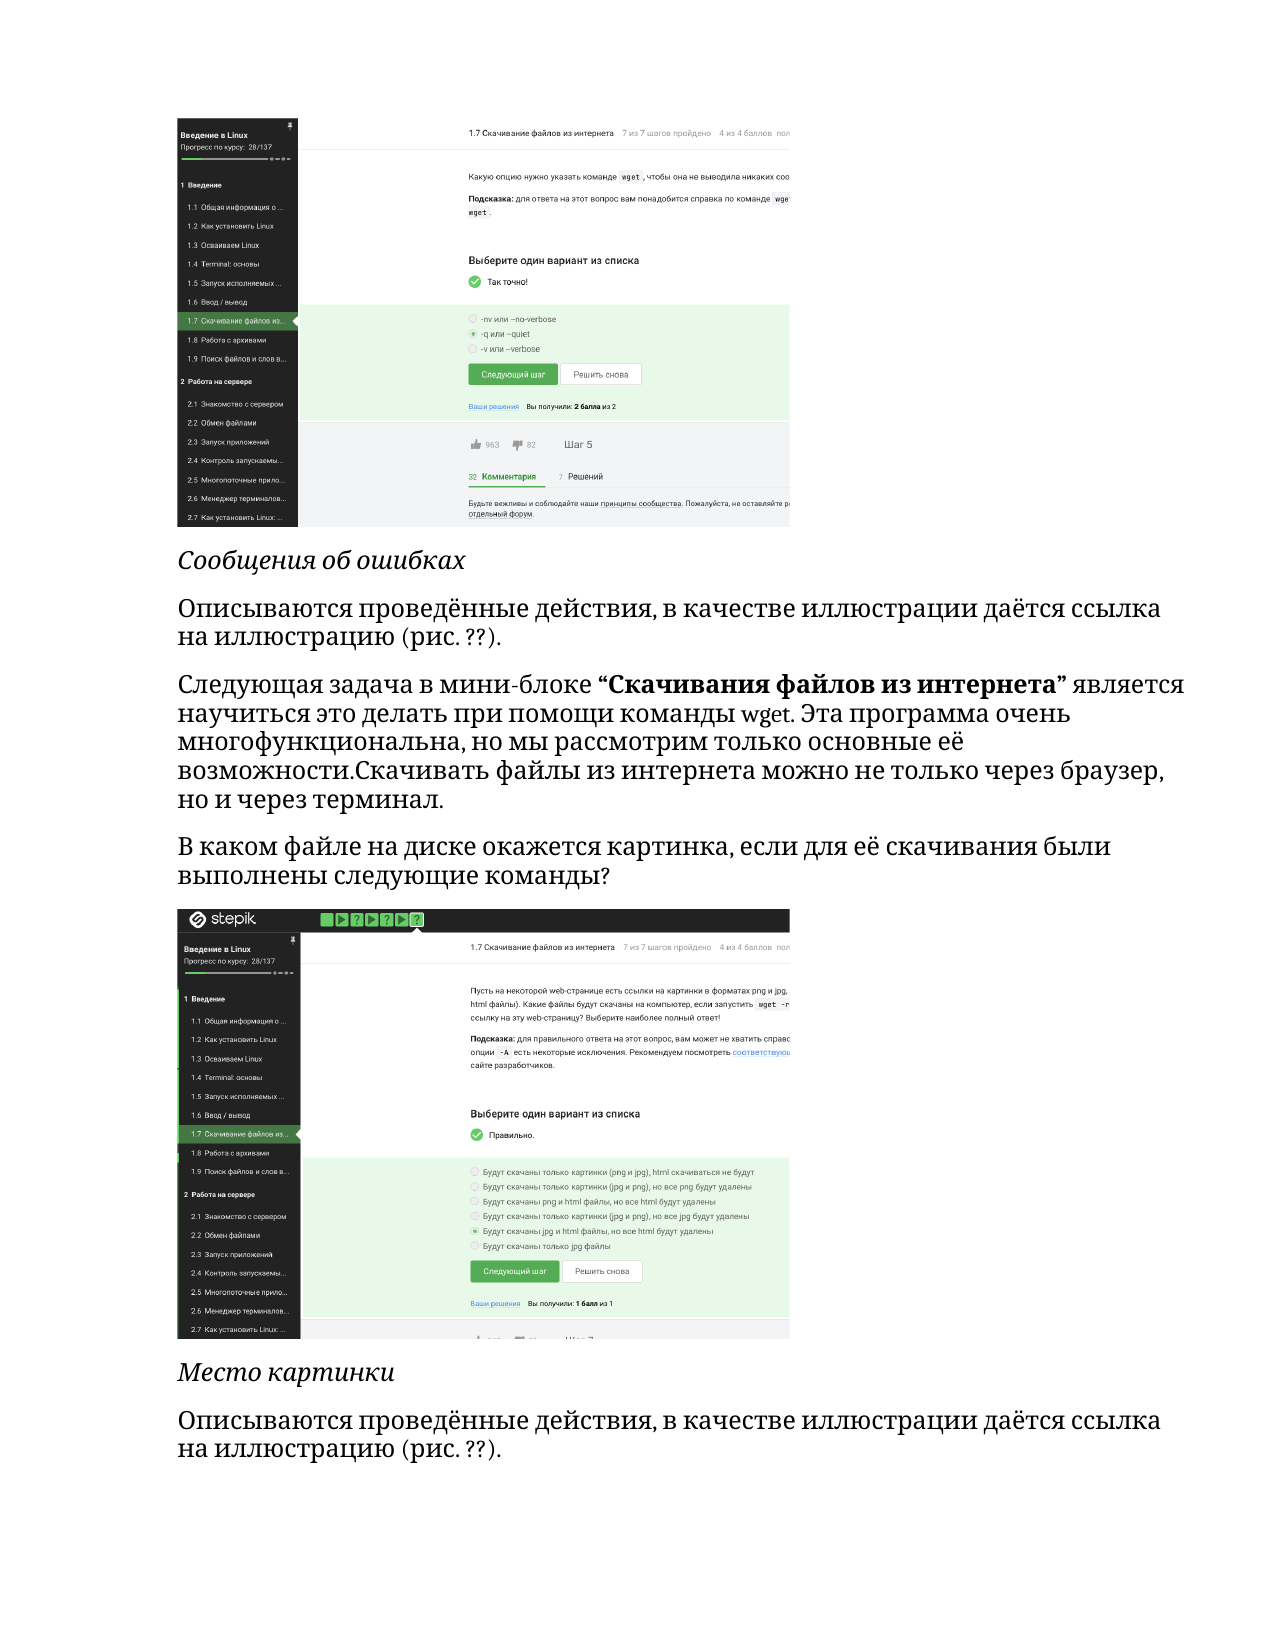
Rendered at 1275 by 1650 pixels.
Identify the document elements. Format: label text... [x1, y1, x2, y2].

text Описываются проведённые действия, в качестве иллюстрации даётся ссылка на иллюстрацию (рис. ??). [177, 594, 1186, 652]
picture [177, 909, 790, 1339]
text Сообщения об ошибках [177, 547, 1186, 576]
text В каком файле на диске окажется картинка, если для её скачивания были выполнены следующие команды? [177, 833, 1186, 891]
text Место картинки [177, 1359, 1186, 1388]
picture [177, 118, 790, 527]
text Следующая задача в мини-блоке “Скачивания файлов из интернета” является научиться это делать при помощи команды wget. Эта программа очень многофункциональна, но мы рассмотрим только основные её возможности.Скачивать файлы из интернета можно не только через браузер, но и через терминал. [177, 671, 1186, 814]
text Описываются проведённые действия, в качестве иллюстрации даётся ссылка на иллюстрацию (рис. ??). [177, 1407, 1186, 1464]
